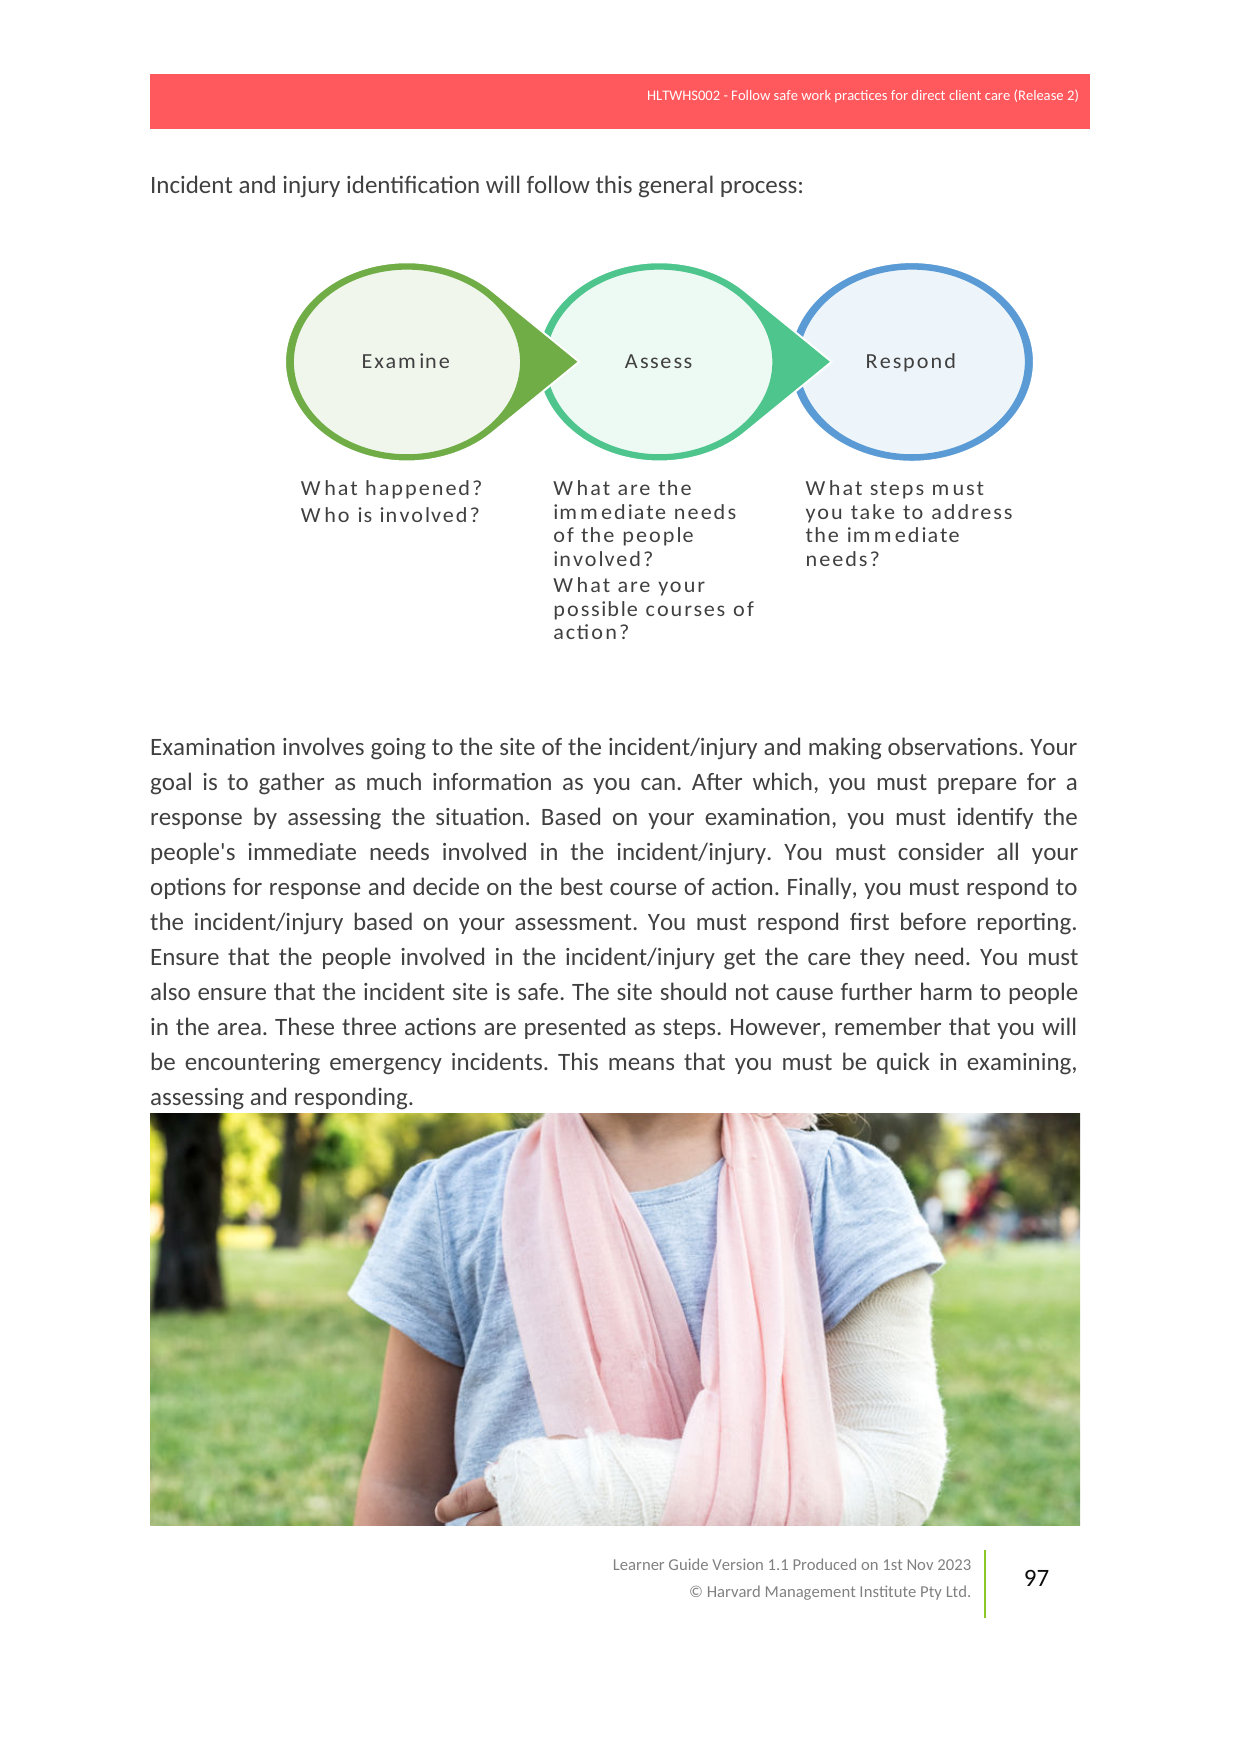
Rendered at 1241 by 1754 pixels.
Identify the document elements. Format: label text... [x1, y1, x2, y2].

picture [150, 1113, 1080, 1526]
text Examination involves going to the site of the incident/injury and making observations. Your goal is to gather as much information as you can. After which, you must prepare for a response by assessing the situation. Based on your examination, you must identify the people's immediate needs involved in the incident/injury. You must consider all your options for response and decide on the best course of action. Finally, you must respond to the incident/injury based on your assessment. You must respond first before reporting. Ensure that the people involved in the incident/injury get the care they need. You must also ensure that the incident site is safe. The site should not cause further harm to people in the area. These three actions are presented as steps. However, remember that you will be encountering emergency incidents. This means that you must be quick in examining, assessing and responding. [150, 731, 1079, 1111]
text Incident and injury identification will follow this general process: [150, 169, 1079, 200]
